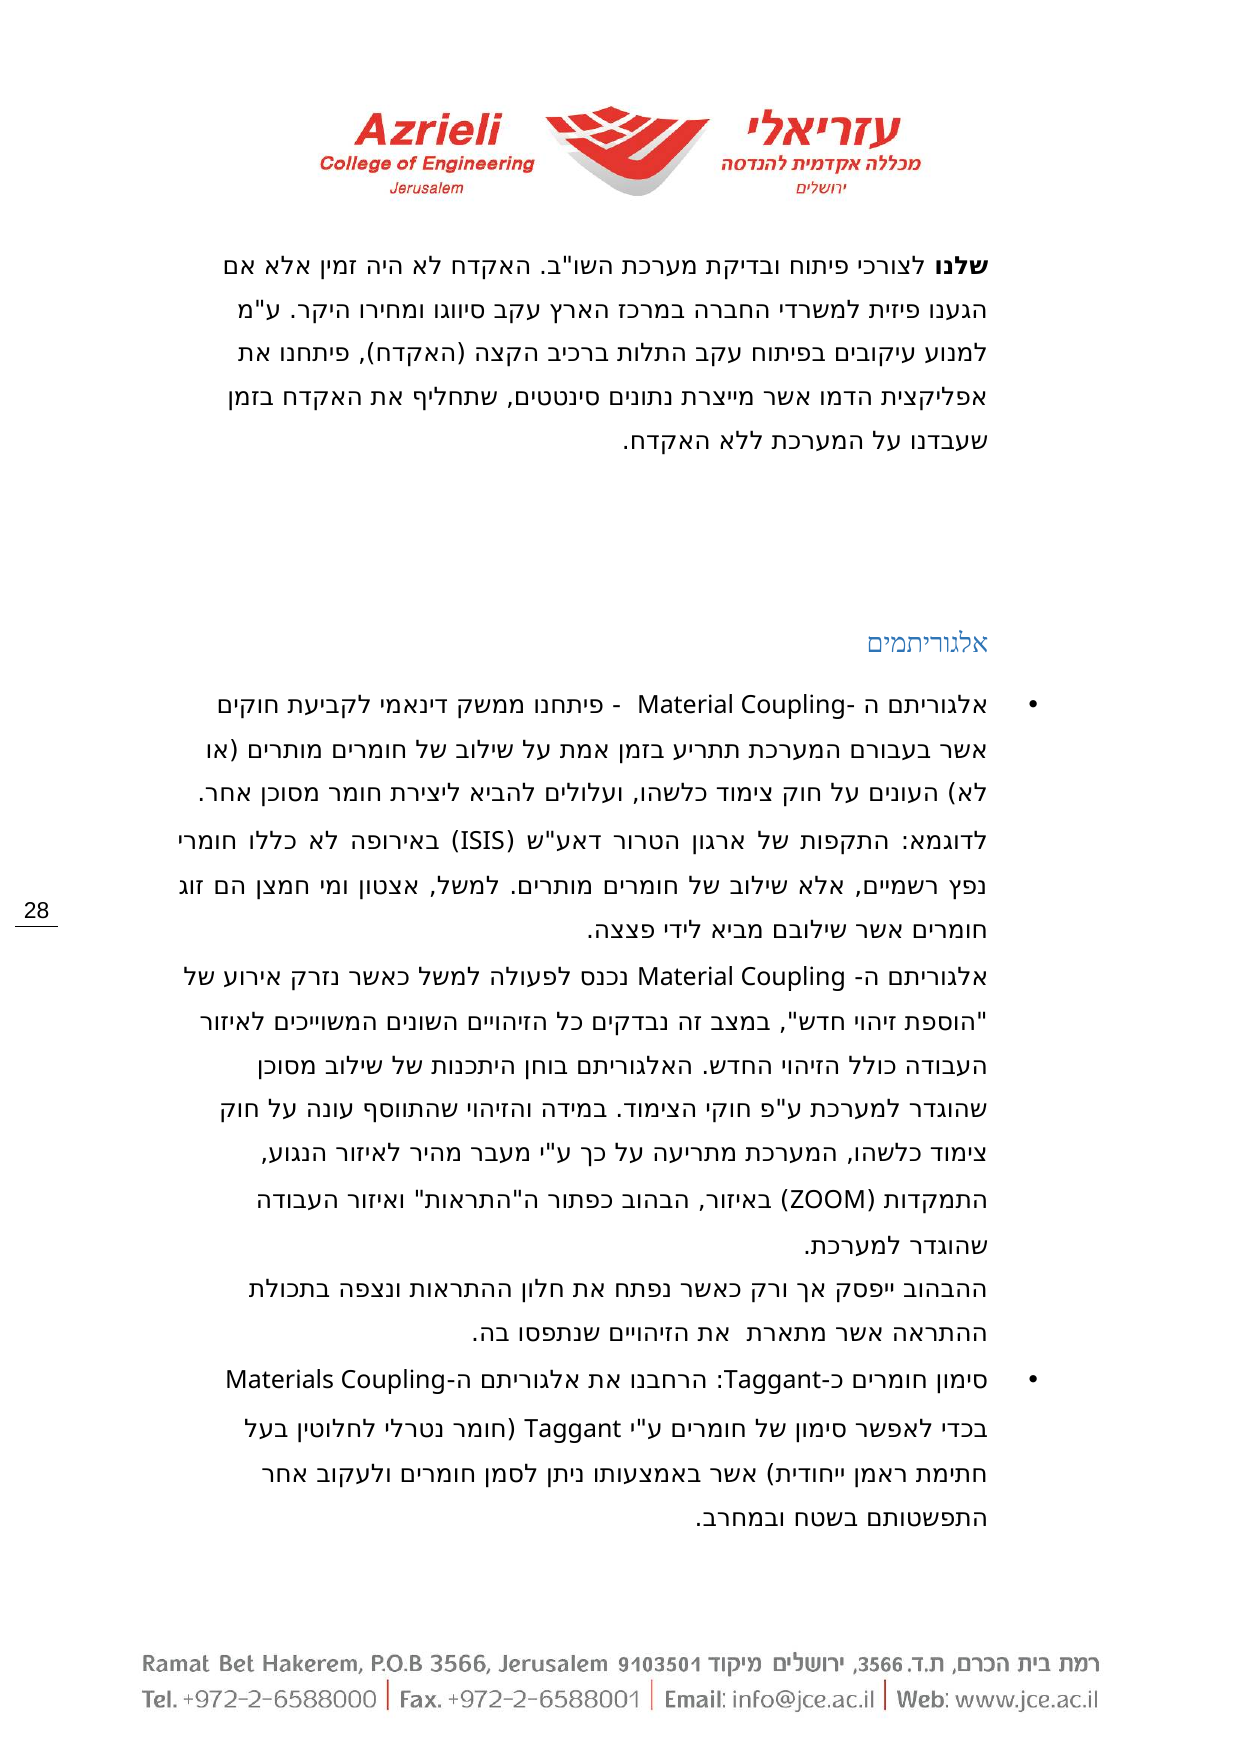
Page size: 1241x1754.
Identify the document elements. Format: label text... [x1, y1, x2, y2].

text אלגוריתם ה- Material Coupling נכנס לפעולה למשל כאשר נזרק אירוע של "הוספת זיהוי חדש", במצב זה נבדקים כל הזיהויים השונים המשוייכים לאיזור העבודה כולל הזיהוי החדש. האלגוריתם בוחן היתכנות של שילוב מסוכן שהוגדר למערכת ע"פ חוקי הצימוד. במידה והזיהוי שהתווסף עונה על חוק צימוד כלשהו, המערכת מתריעה על כך ע"י מעבר מהיר לאיזור הנגוע, התמקדות (ZOOM) באיזור, הבהוב כפתור ה"התראות" ואיזור העבודה שהוגדר למערכת. ההבהוב ייפסק אך ורק כאשר נפתח את חלון ההתראות ונצפה בתכולת ההתראה אשר מתארת את הזיהויים שנתפסו בה. [177, 958, 988, 1347]
list סימון חומרים כ-Taggant: הרחבנו את אלגוריתם ה-Materials Coupling בכדי לאפשר סימון של חומרים ע"י Taggant (חומר נטרלי לחלוטין בעל חתימת ראמן ייחודית) אשר באמצעותו ניתן לסמן חומרים ולעקוב אחר התפשטותם בשטח ובמחרב. [177, 1362, 1026, 1532]
picture [107, 1633, 1133, 1742]
text לדוגמא: התקפות של ארגון הטרור דאע"ש (ISIS) באירופה לא כללו חומרי נפץ רשמיים, אלא שילוב של חומרים מותרים. למשל, אצטון ומי חמצן הם זוג חומרים אשר שילובם מביא לידי פצצה. [177, 822, 988, 944]
list אלגוריתם ה -Material Coupling - פיתחנו ממשק דינאמי לקביעת חוקים אשר בעבורם המערכת תתריע בזמן אמת על שילוב של חומרים מותרים (או לא) העונים על חוק צימוד כלשהו, ועלולים להביא ליצירת חומר מסוכן אחר. [177, 686, 1026, 808]
subtitle אלגוריתמים [177, 627, 1063, 658]
picture [42, 44, 1199, 221]
